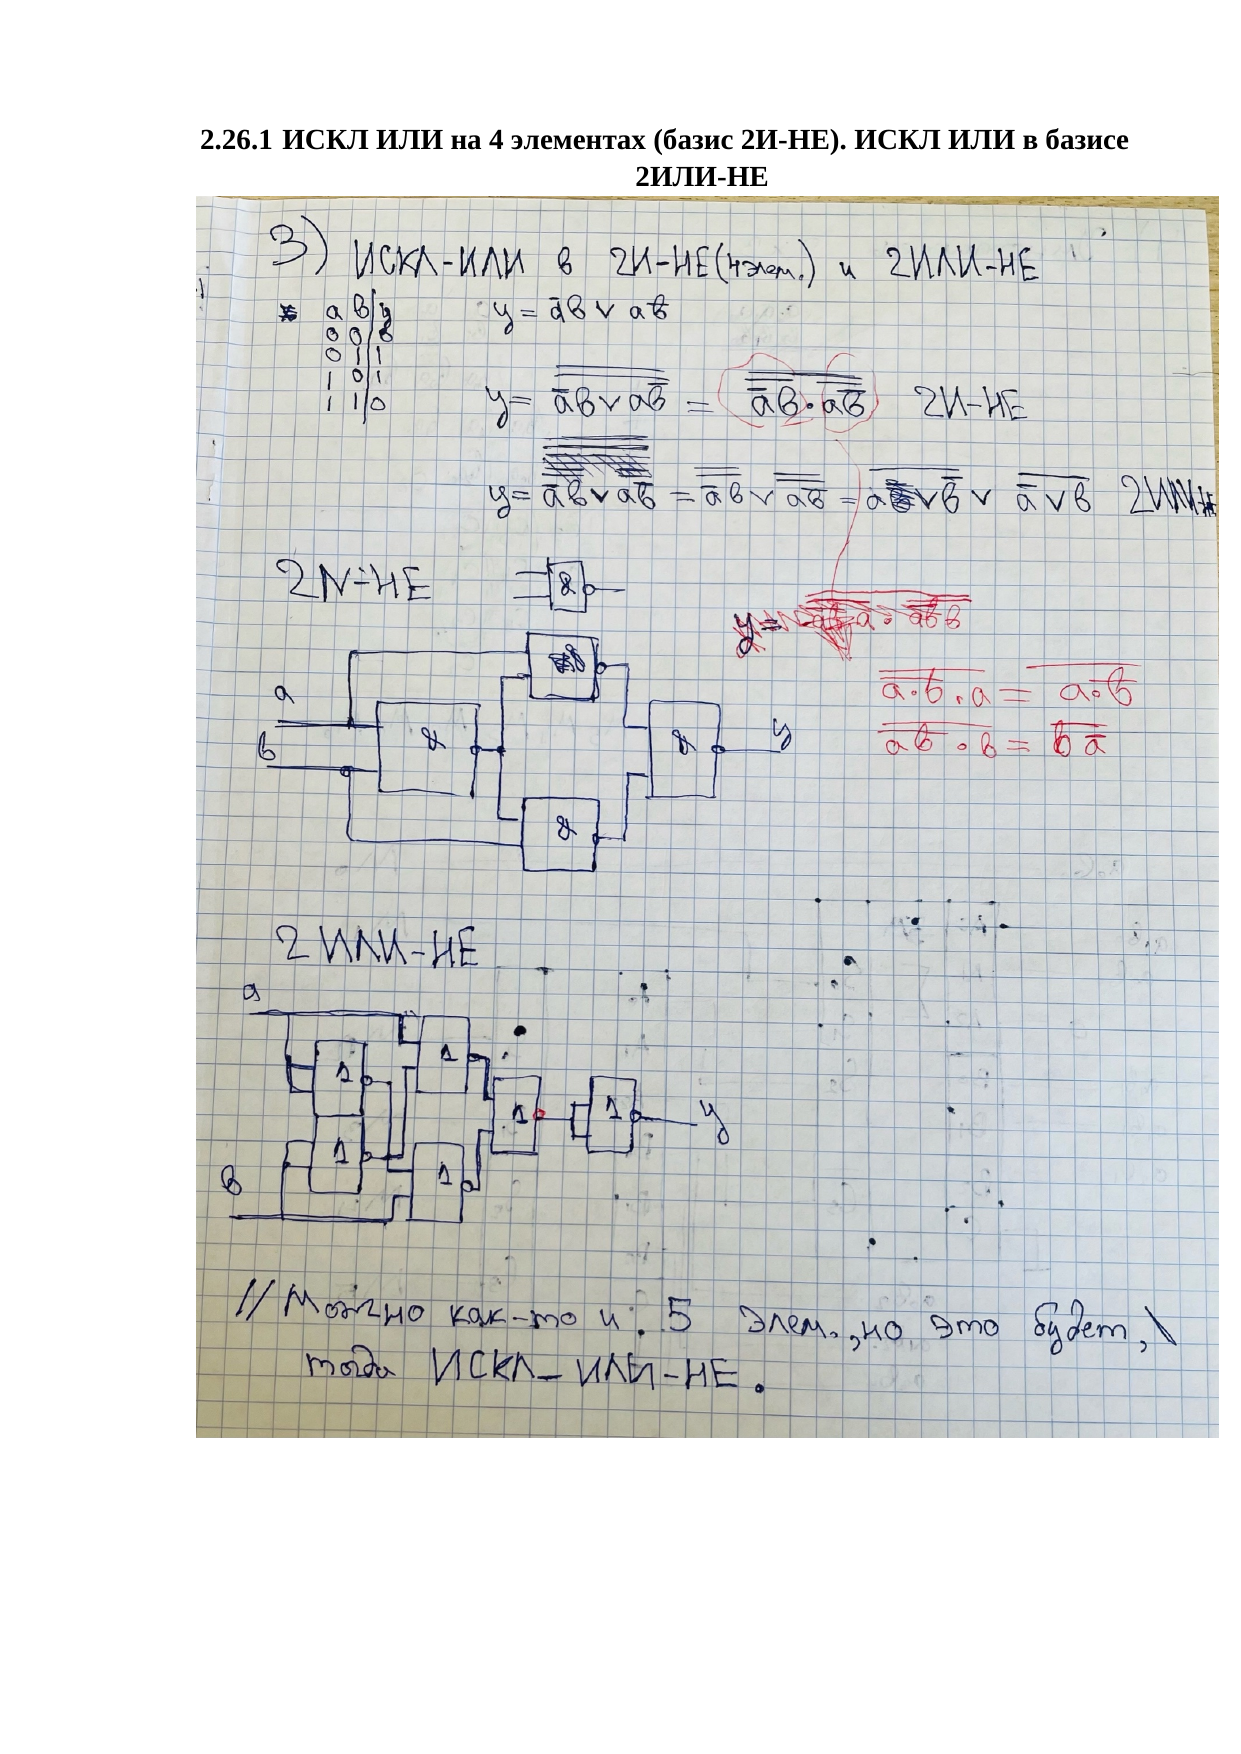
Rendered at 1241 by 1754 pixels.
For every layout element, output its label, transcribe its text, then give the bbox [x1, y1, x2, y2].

subtitle ИСКЛ ИЛИ на 4 элементах (базис 2И-НЕ). ИСКЛ ИЛИ в базисе 2ИЛИ-НЕ [177, 122, 1152, 193]
picture [196, 196, 1219, 1438]
